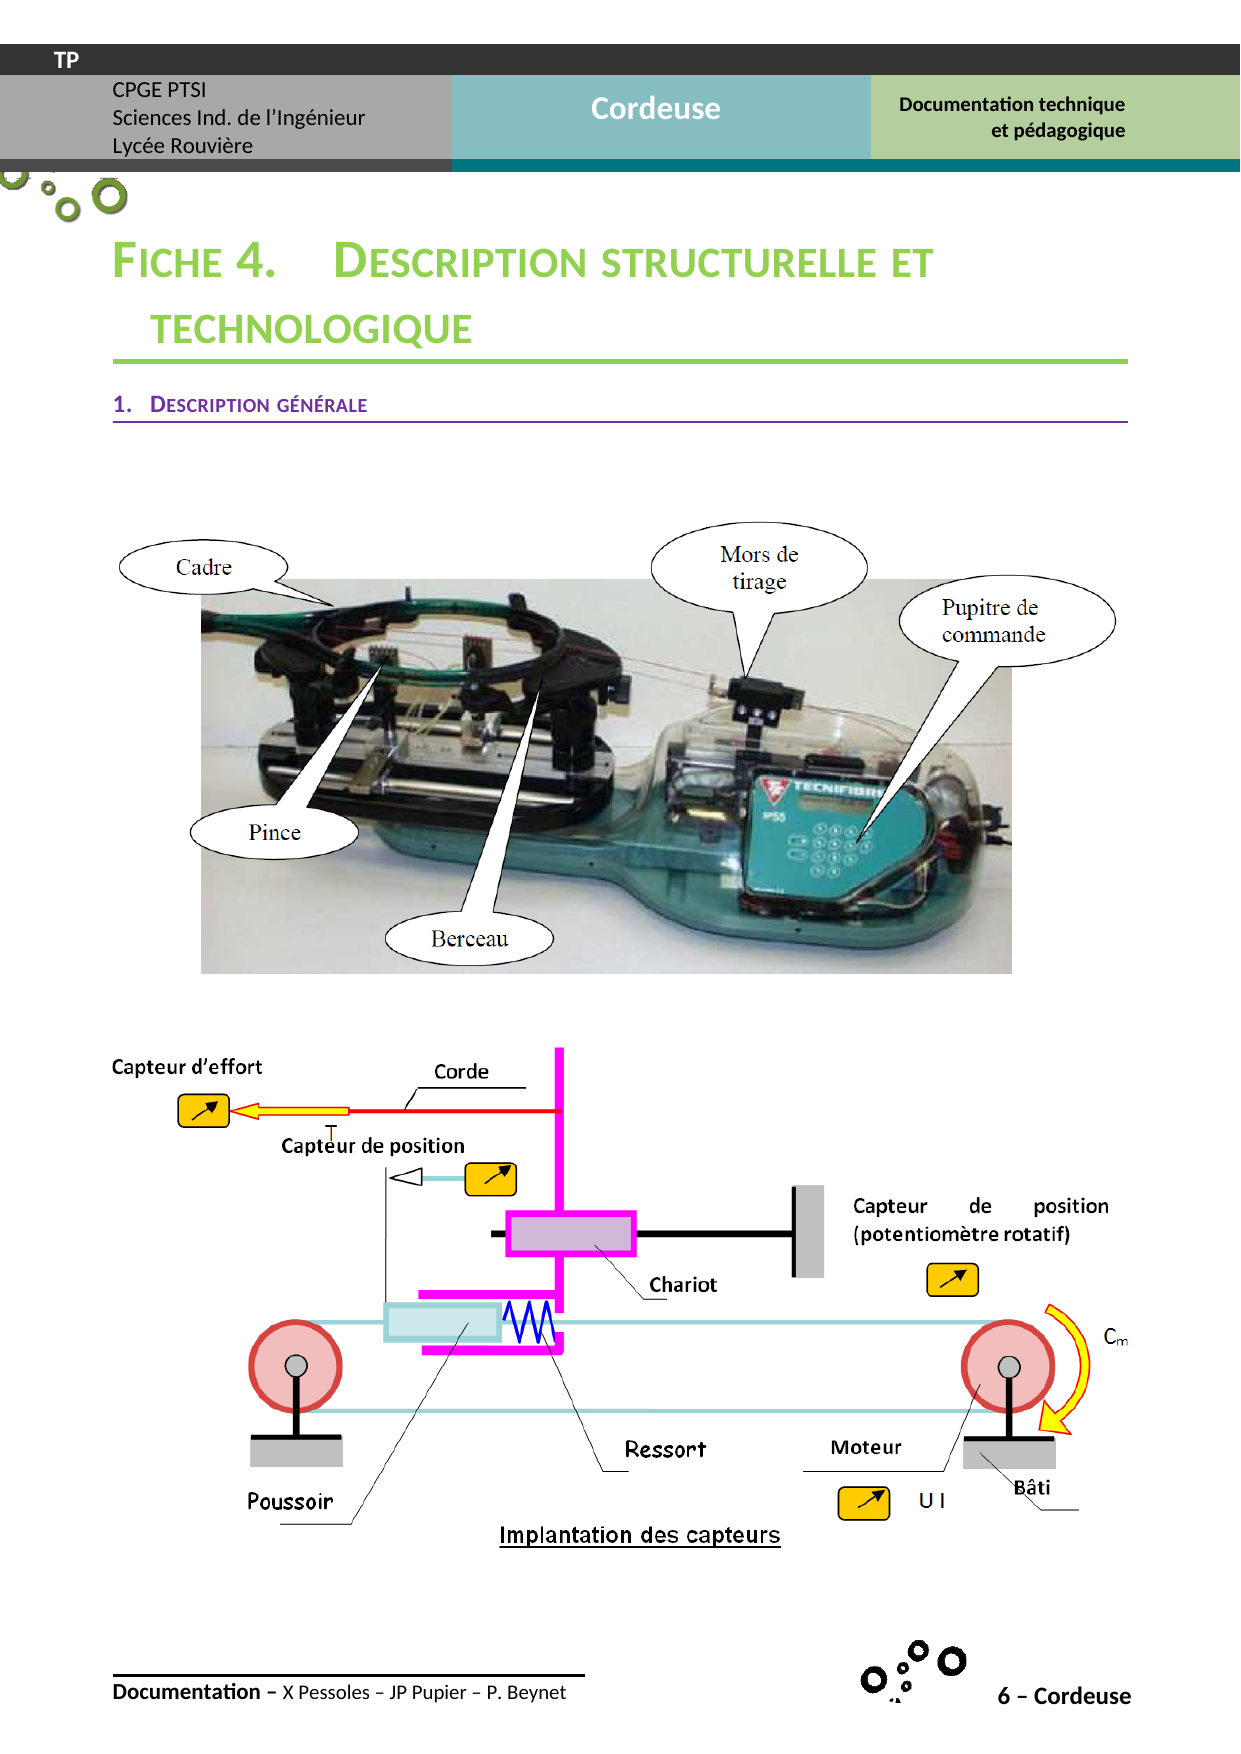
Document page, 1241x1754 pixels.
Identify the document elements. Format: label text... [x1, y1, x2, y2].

picture [112, 511, 1126, 992]
subtitle Description structurelle et technologique [112, 224, 1128, 364]
picture [112, 1047, 1128, 1548]
picture [860, 1640, 967, 1703]
subtitle Description générale [112, 389, 1128, 423]
picture [0, 172, 128, 224]
